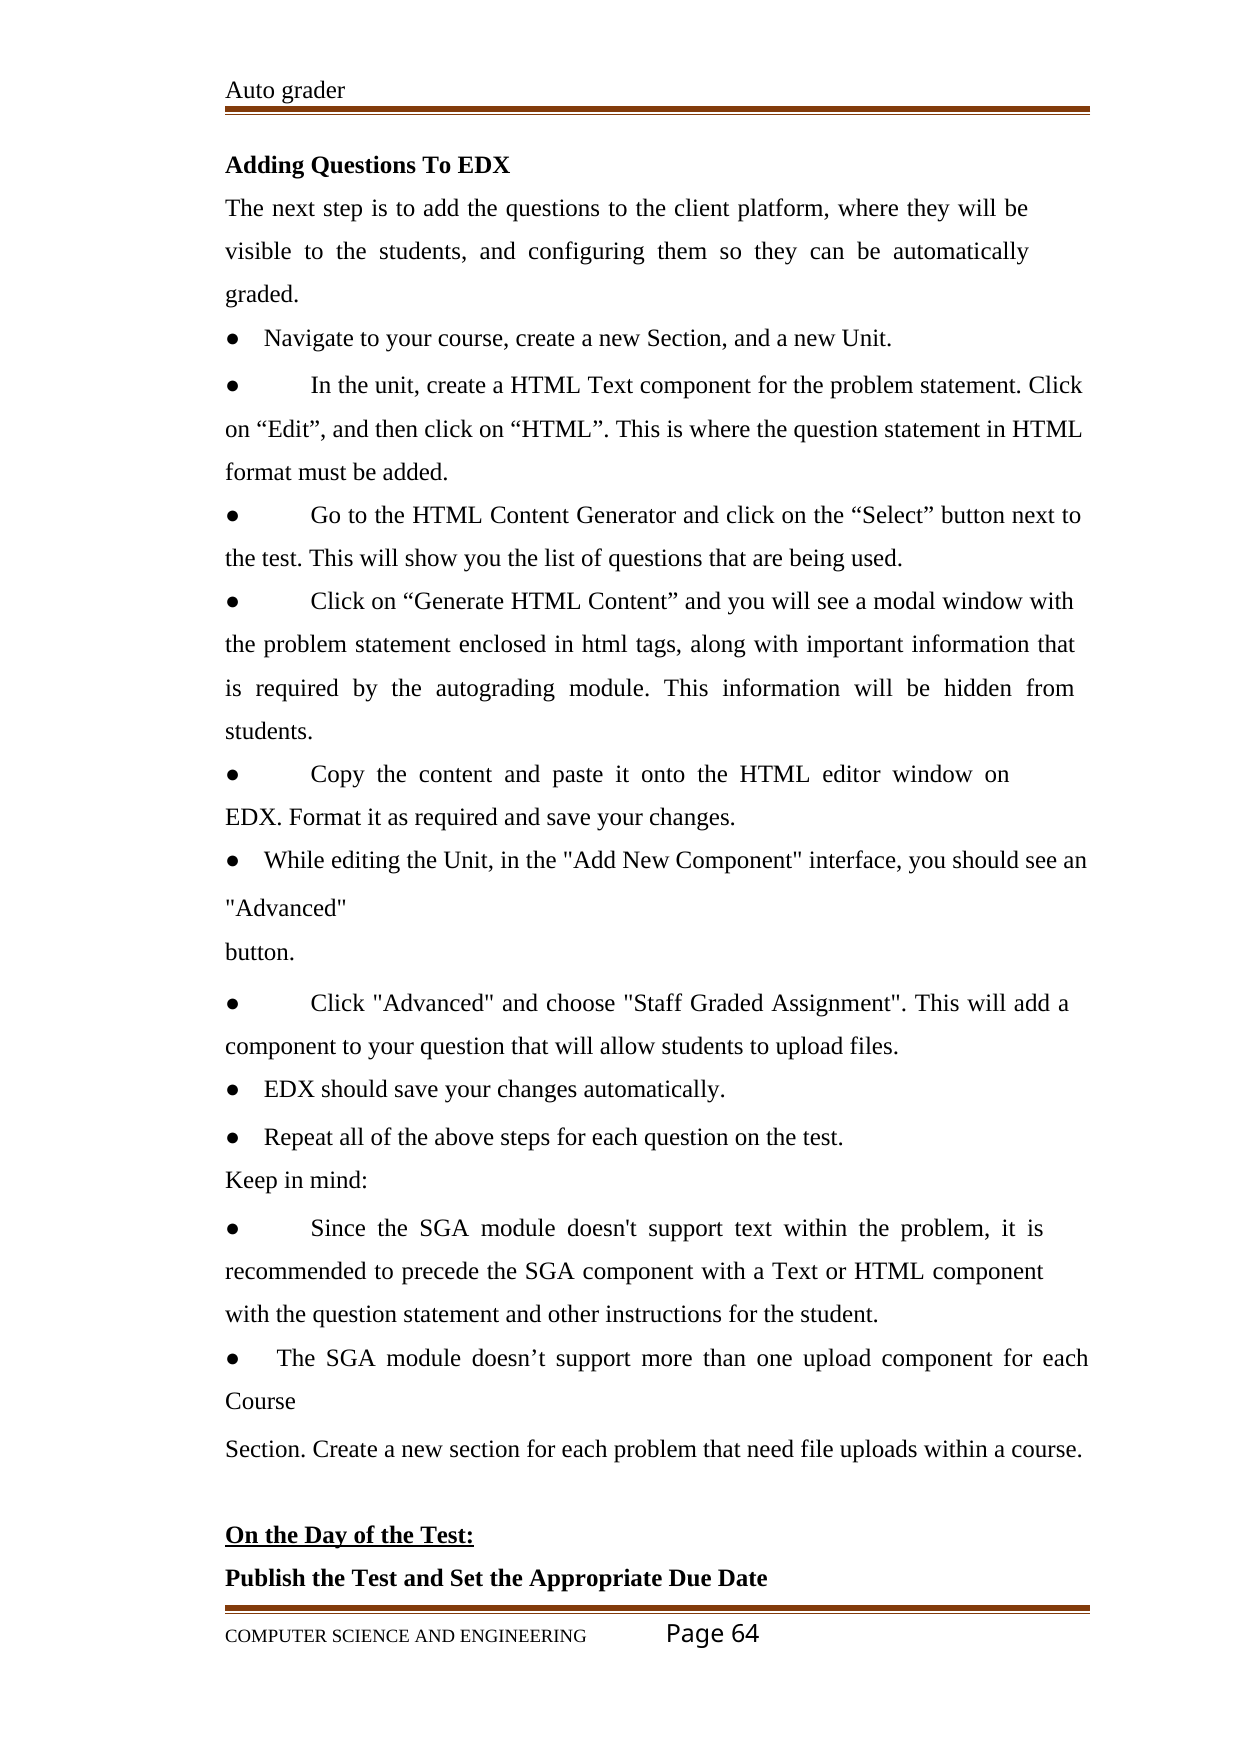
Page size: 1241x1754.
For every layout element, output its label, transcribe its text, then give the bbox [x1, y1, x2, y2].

text ● Navigate to your course, create a new Section, and a new Unit. [225, 323, 1090, 351]
text Section. Create a new section for each problem that need file uploads within a course. [225, 1434, 1090, 1463]
text ● While editing the Unit, in the "Add New Component" interface, you should see an [225, 845, 1090, 874]
text ● The SGA module doesn’t support more than one upload component for each Course [225, 1343, 1090, 1415]
text The next step is to add the questions to the client platform, where they will be visible to the students, and configuring them so they can be automatically graded. [225, 193, 1030, 308]
text ● Repeat all of the above steps for each question on the test. [225, 1122, 1090, 1151]
text ● Click on “Generate HTML Content” and you will see a modal window with the problem statement enclosed in html tags, along with important information that is required by the autograding module. This information will be hidden from students. [225, 586, 1076, 744]
text ● Go to the HTML Content Generator and click on the “Select” button next to the test. This will show you the list of questions that are being used. [225, 500, 1082, 572]
text ● In the unit, create a HTML Text component for the problem statement. Click on “Edit”, and then click on “HTML”. This is where the question statement in HTML format must be added. [225, 371, 1083, 486]
text Publish the Test and Set the Appropriate Due Date [225, 1563, 1090, 1592]
text ● Click "Advanced" and choose "Staff Graded Assignment". This will add a component to your question that will allow students to upload files. [225, 988, 1070, 1060]
text "Advanced" button. [225, 893, 384, 965]
text ● Since the SGA module doesn't support text within the problem, it is recommended to precede the SGA component with a Text or HTML component with the question statement and other instructions for the student. [225, 1213, 1045, 1328]
text On the Day of the Test: [225, 1520, 1090, 1549]
text ● Copy the content and paste it onto the HTML editor window on EDX. Format it as required and save your changes. [225, 759, 1011, 831]
text ● EDX should save your changes automatically. [225, 1074, 1090, 1103]
text Keep in mind: [225, 1165, 1090, 1194]
text Adding Questions To EDX [225, 150, 1090, 179]
